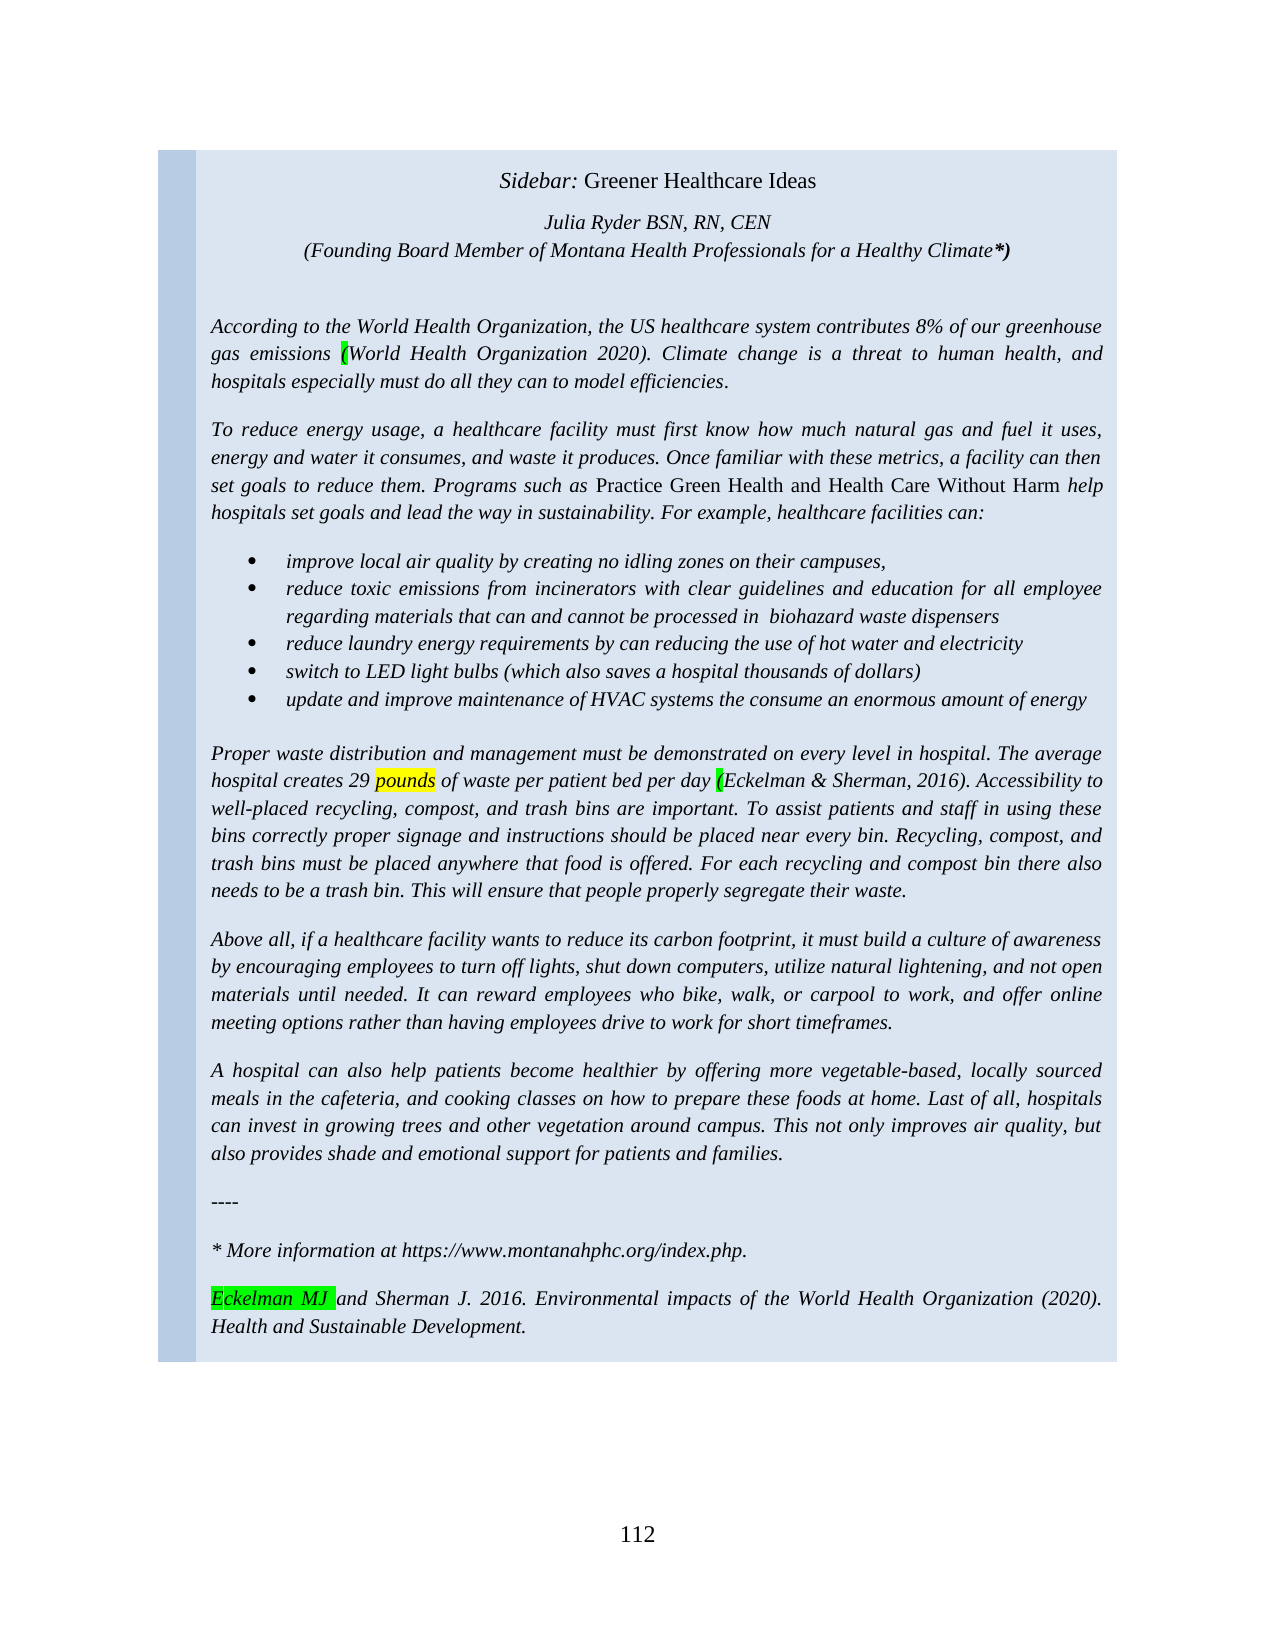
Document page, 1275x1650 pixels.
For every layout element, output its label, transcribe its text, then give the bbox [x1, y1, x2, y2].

table_header [158, 150, 196, 1362]
table_header Sidebar: Greener Healthcare Ideas [196, 150, 1117, 210]
table_cell Julia Ryder BSN, RN, CEN (Founding Board Member of Montana Health Professionals for a Healthy Climate*) [196, 210, 1117, 314]
table_cell According to the World Health Organization, the US healthcare system contributes 8% of our greenhouse gas emissions (World Health Organization 2020). Climate change is a threat to human health, and hospitals especially must do all they can to model efficiencies. To reduce energy usage, a healthcare facility must first know how much natural gas and fuel it uses, energy and water it consumes, and waste it produces. Once familiar with these metrics, a facility can then set goals to reduce them. Programs such as Practice Green Health and Health Care Without Harm help hospitals set goals and lead the way in sustainability. For example, healthcare facilities can: improve local air quality by creating no idling zones on their campuses, reduce toxic emissions from incinerators with clear guidelines and education for all employee regarding materials that can and cannot be processed in biohazard waste dispensers reduce laundry energy requirements by can reducing the use of hot water and electricity switch to LED light bulbs (which also saves a hospital thousands of dollars) update and improve maintenance of HVAC systems the consume an enormous amount of energy Proper waste distribution and management must be demonstrated on every level in hospital. The average hospital creates 29 pounds of waste per patient bed per day (Eckelman & Sherman, 2016). Accessibility to well-placed recycling, compost, and trash bins are important. To assist patients and staff in using these bins correctly proper signage and instructions should be placed near every bin. Recycling, compost, and trash bins must be placed anywhere that food is offered. For each recycling and compost bin there also needs to be a trash bin. This will ensure that people properly segregate their waste. Above all, if a healthcare facility wants to reduce its carbon footprint, it must build a culture of awareness by encouraging employees to turn off lights, shut down computers, utilize natural lightening, and not open materials until needed. It can reward employees who bike, walk, or carpool to work, and offer online meeting options rather than having employees drive to work for short timeframes. A hospital can also help patients become healthier by offering more vegetable-based, locally sourced meals in the cafeteria, and cooking classes on how to prepare these foods at home. Last of all, hospitals can invest in growing trees and other vegetation around campus. This not only improves air quality, but also provides shade and emotional support for patients and families. ---- * More information at https://www.montanahphc.org/index.php. Eckelman MJ and Sherman J. 2016. Environmental impacts of the World Health Organization (2020). Health and Sustainable Development. [196, 314, 1117, 1362]
